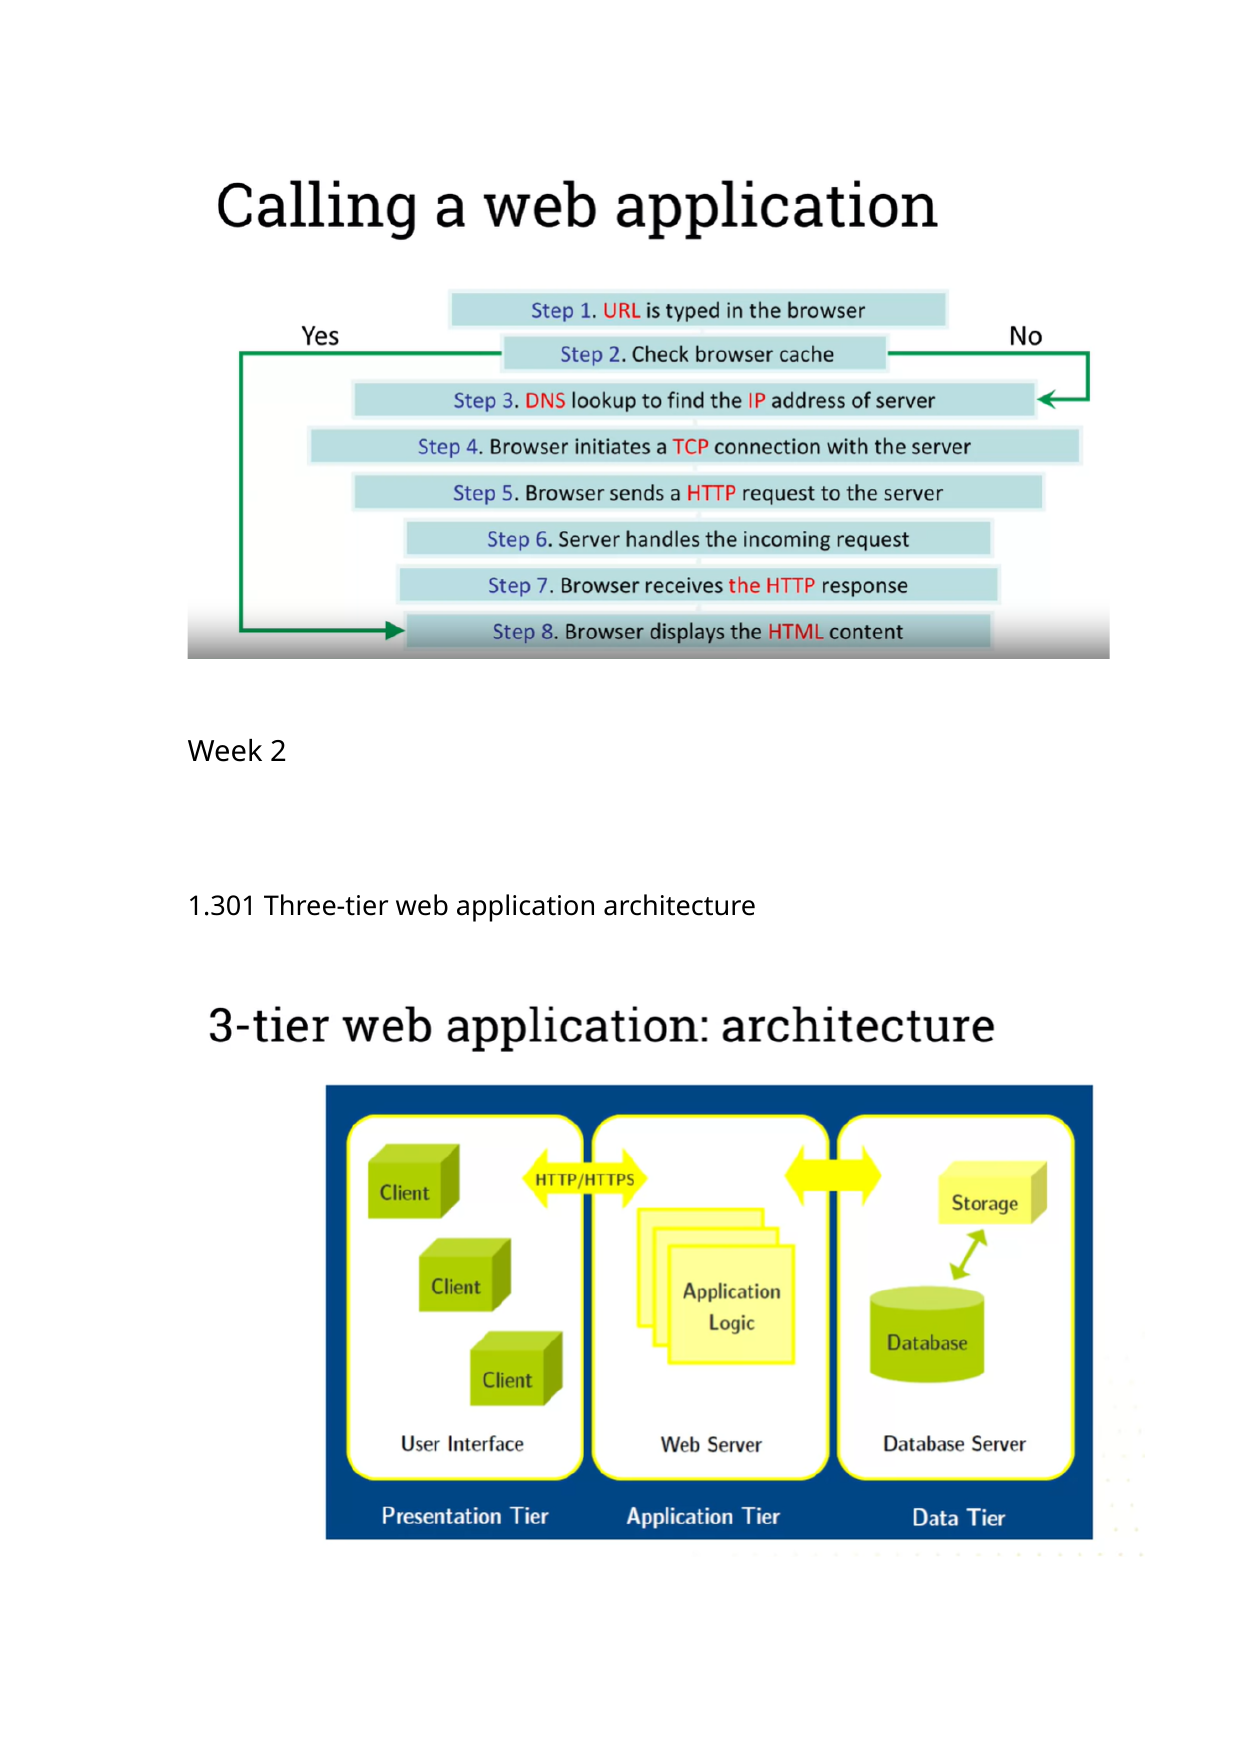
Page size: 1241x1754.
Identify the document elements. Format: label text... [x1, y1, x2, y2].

subtitle Week 2 [187, 717, 1053, 782]
picture [187, 991, 1146, 1557]
picture [187, 162, 1110, 659]
subtitle 1.301 Three-tier web application architecture [187, 873, 1053, 938]
